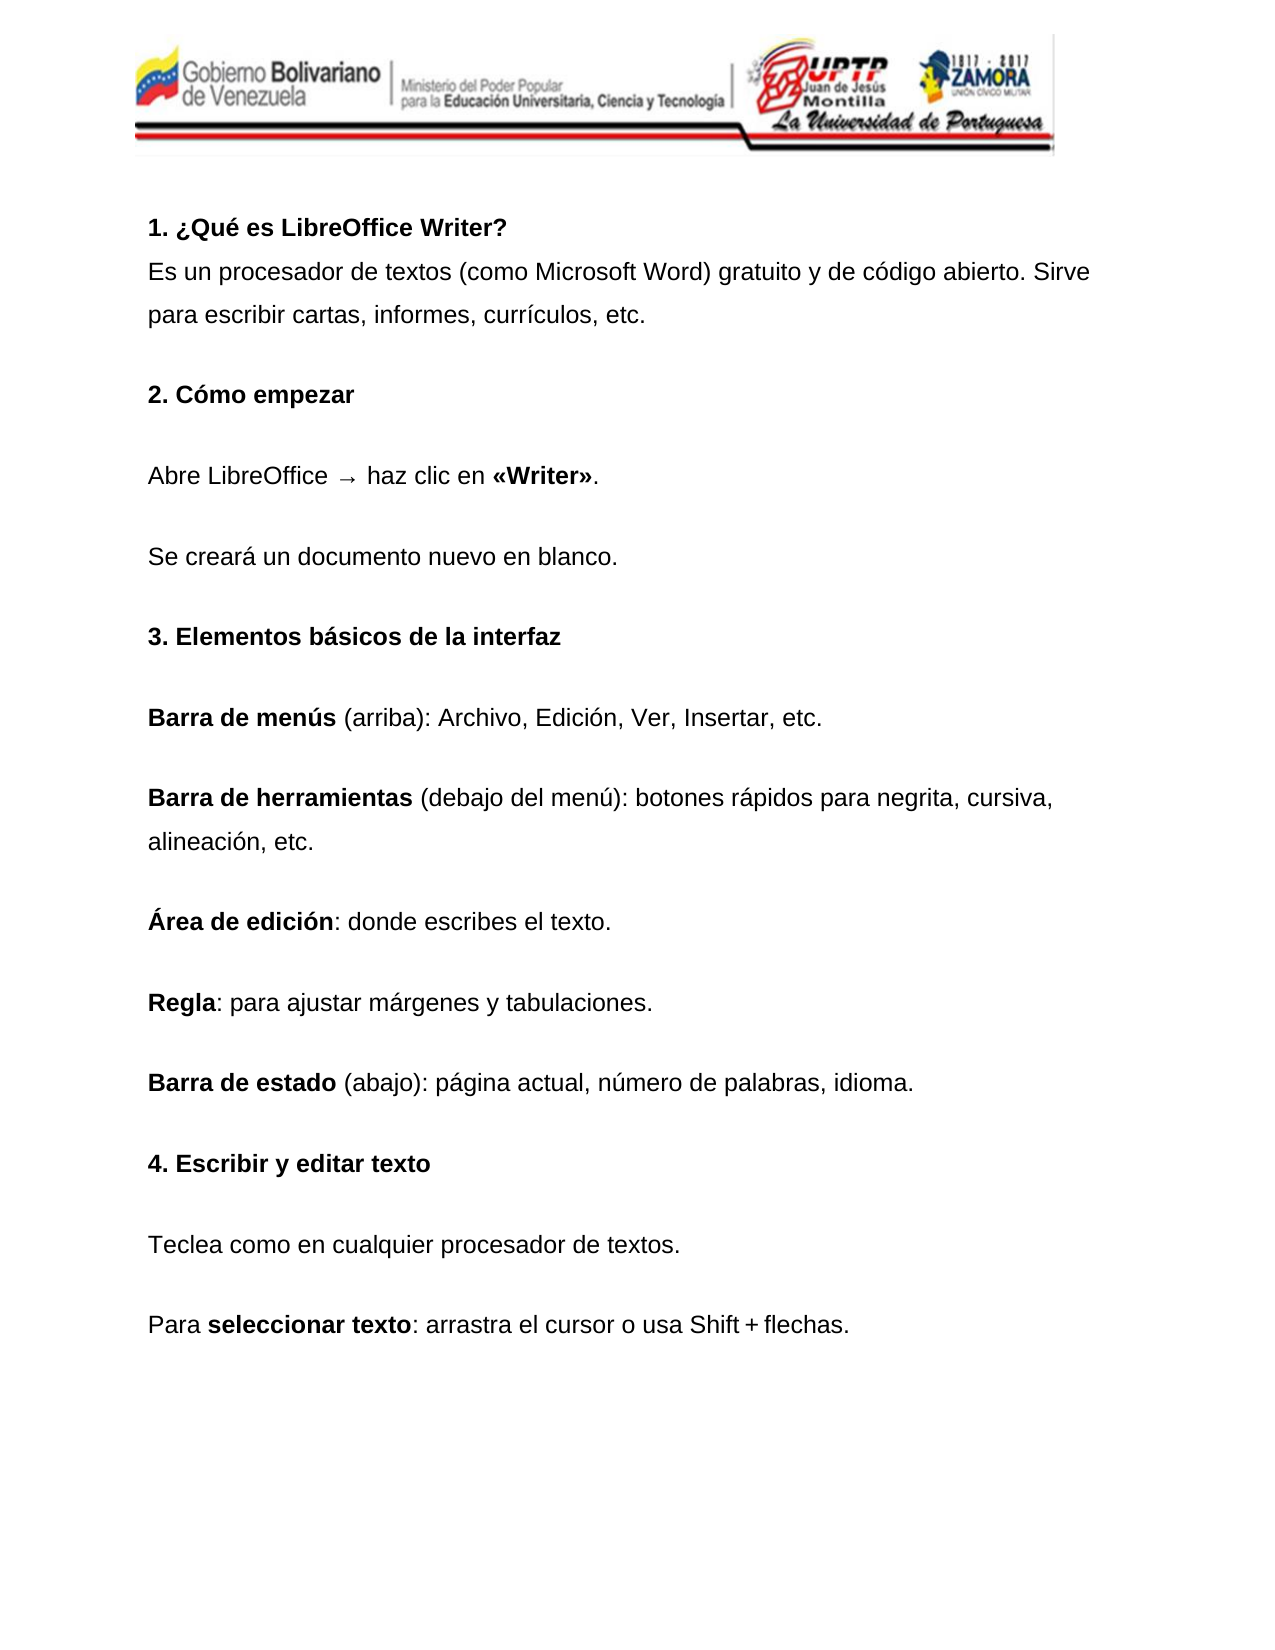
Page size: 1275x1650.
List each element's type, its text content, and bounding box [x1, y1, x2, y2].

text Abre LibreOffice → haz clic en «Writer». [148, 461, 1127, 489]
text Se creará un documento nuevo en blanco. [148, 541, 1127, 570]
text Teclea como en cualquier procesador de textos. [148, 1229, 1127, 1258]
picture [135, 34, 1056, 158]
text 3. Elementos básicos de la interfaz [148, 622, 1127, 651]
text Para seleccionar texto: arrastra el cursor o usa Shift + flechas. [148, 1310, 1127, 1339]
text 4. Escribir y editar texto [148, 1149, 1127, 1178]
text 1. ¿Qué es LibreOffice Writer? Es un procesador de textos (como Microsoft Word) gratuito y de código abierto. Sirve para escribir cartas, informes, currículos, etc. [148, 213, 1127, 328]
text Barra de menús (arriba): Archivo, Edición, Ver, Insertar, etc. [148, 703, 1127, 731]
text Área de edición: donde escribes el texto. [148, 907, 1127, 936]
text Barra de estado (abajo): página actual, número de palabras, idioma. [148, 1068, 1127, 1097]
text Barra de herramientas (debajo del menú): botones rápidos para negrita, cursiva, alineación, etc. [148, 783, 1127, 855]
text 2. Cómo empezar [148, 380, 1127, 409]
text Regla: para ajustar márgenes y tabulaciones. [148, 988, 1127, 1016]
